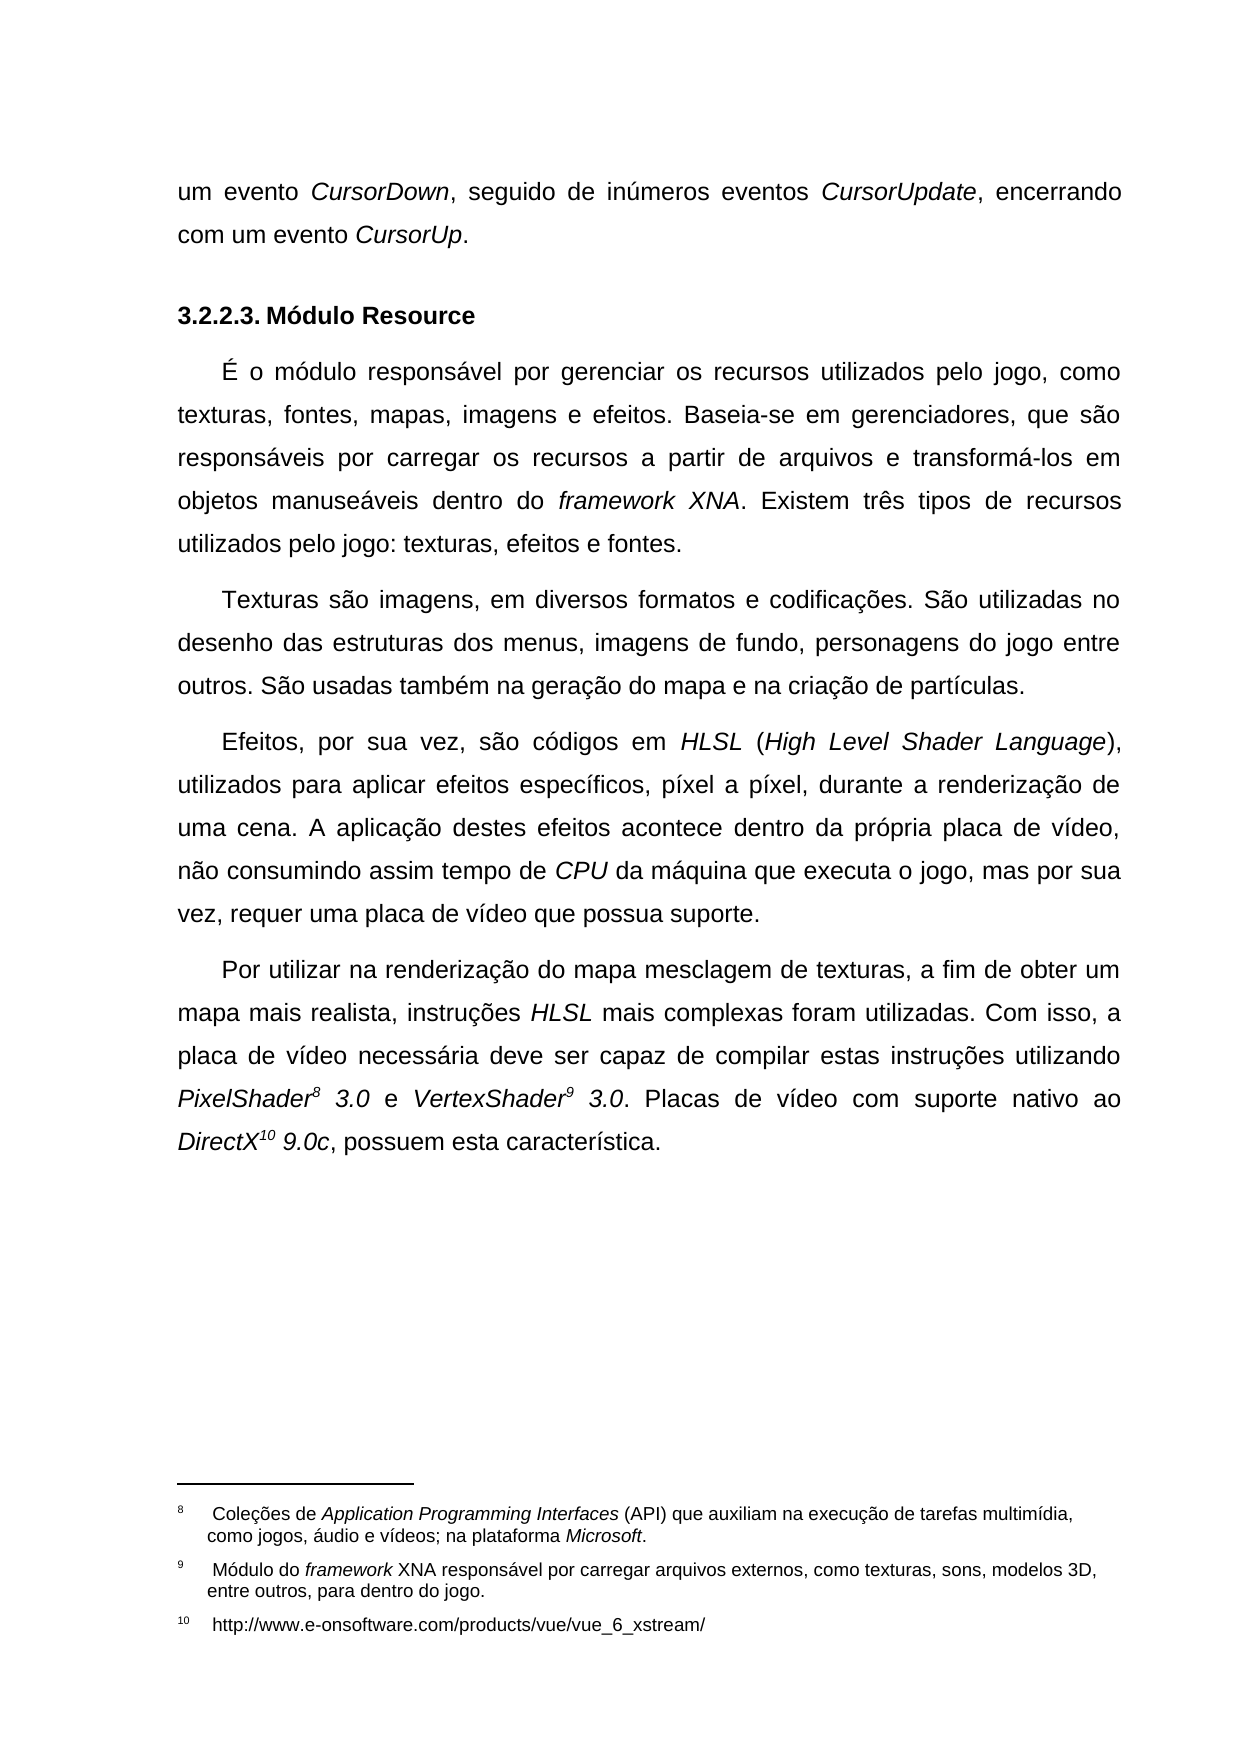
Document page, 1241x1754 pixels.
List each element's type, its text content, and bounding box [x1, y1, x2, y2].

text Texturas são imagens, em diversos formatos e codificações. São utilizadas no desenho das estruturas dos menus, imagens de fundo, personagens do jogo entre outros. São usadas também na geração do mapa e na criação de partículas. [177, 585, 1122, 700]
text Por utilizar na renderização do mapa mesclagem de texturas, a fim de obter um mapa mais realista, instruções HLSL mais complexas foram utilizadas. Com isso, a placa de vídeo necessária deve ser capaz de compilar estas instruções utilizando PixelShader 3.0 e VertexShader 3.0. Placas de vídeo com suporte nativo ao DirectX 9.0c, possuem esta característica. [177, 955, 1122, 1156]
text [177, 177, 1122, 249]
subtitle Módulo Resource [177, 301, 1122, 330]
text Efeitos, por sua vez, são códigos em HLSL (High Level Shader Language), utilizados para aplicar efeitos específicos, píxel a píxel, durante a renderização de uma cena. A aplicação destes efeitos acontece dentro da própria placa de vídeo, não consumindo assim tempo de CPU da máquina que executa o jogo, mas por sua vez, requer uma placa de vídeo que possua suporte. [177, 727, 1122, 928]
text É o módulo responsável por gerenciar os recursos utilizados pelo jogo, como texturas, fontes, mapas, imagens e efeitos. Baseia-se em gerenciadores, que são responsáveis por carregar os recursos a partir de arquivos e transformá-los em objetos manuseáveis dentro do framework XNA. Existem três tipos de recursos utilizados pelo jogo: texturas, efeitos e fontes. [177, 357, 1122, 558]
